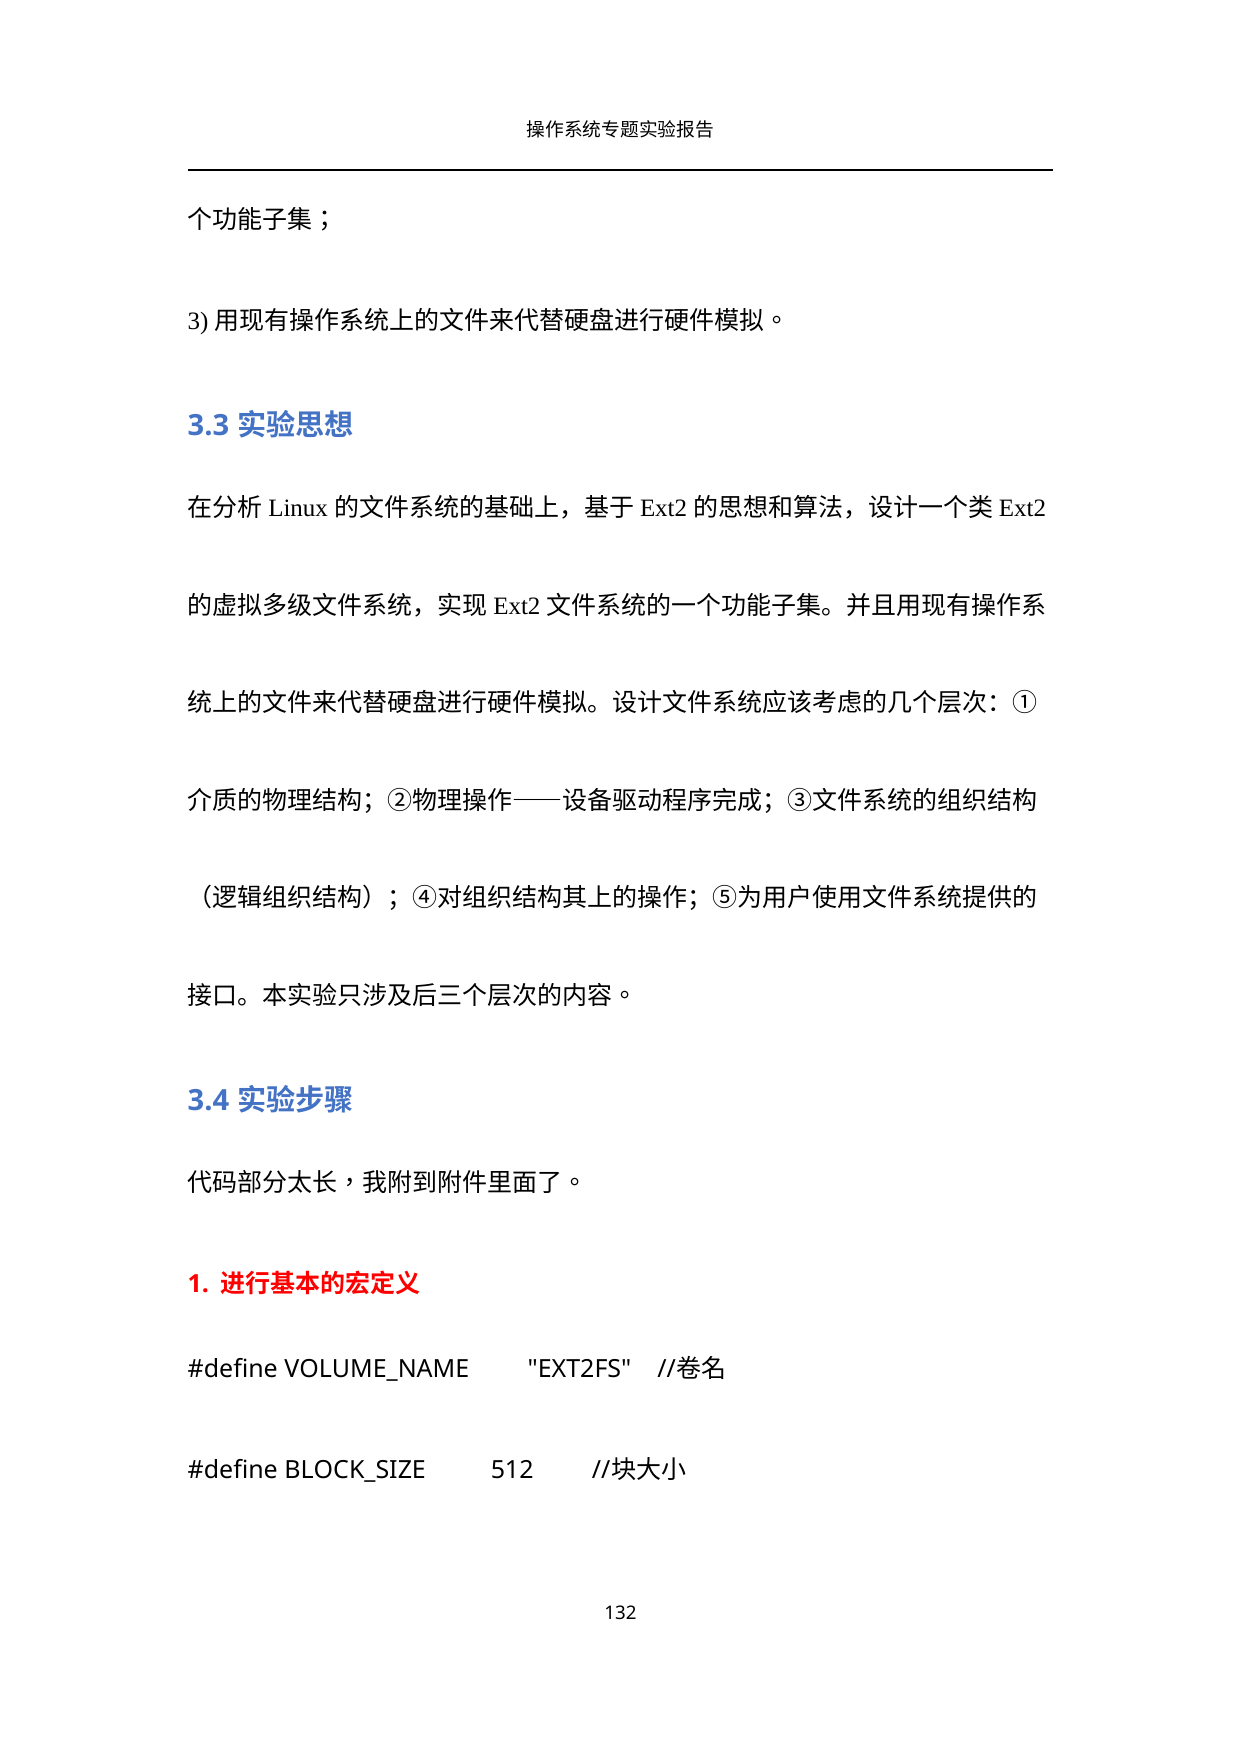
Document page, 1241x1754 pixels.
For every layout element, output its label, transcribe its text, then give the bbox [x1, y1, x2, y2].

text 3) 用现有操作系统上的文件来代替硬盘进行硬件模拟。 [187, 287, 1053, 352]
subtitle 3.4 实验步骤 [187, 1065, 1053, 1130]
subtitle 3.3 实验思想 [187, 390, 1053, 455]
text #define VOLUME_NAME "EXT2FS" //卷名 [187, 1335, 1053, 1400]
text #define BLOCK_SIZE 512 //块大小 [187, 1436, 1053, 1501]
text 代码部分太长，我附到附件里面了。 [187, 1149, 1053, 1214]
text 个功能子集； [187, 186, 1053, 251]
list 进行基本的宏定义 [187, 1249, 1053, 1314]
text 在分析 Linux 的文件系统的基础上，基于 Ext2 的思想和算法，设计一个类 Ext2 的虚拟多级文件系统，实现 Ext2 文件系统的一个功能子集。并且用现有操作系统上的文件来代替硬盘进行硬件模拟。设计文件系统应该考虑的几个层次：①介质的物理结构；②物理操作——设备驱动程序完成；③文件系统的组织结构（逻辑组织结构）；④对组织结构其上的操作；⑤为用户使用文件系统提供的接口。本实验只涉及后三个层次的内容。 [187, 473, 1053, 1026]
